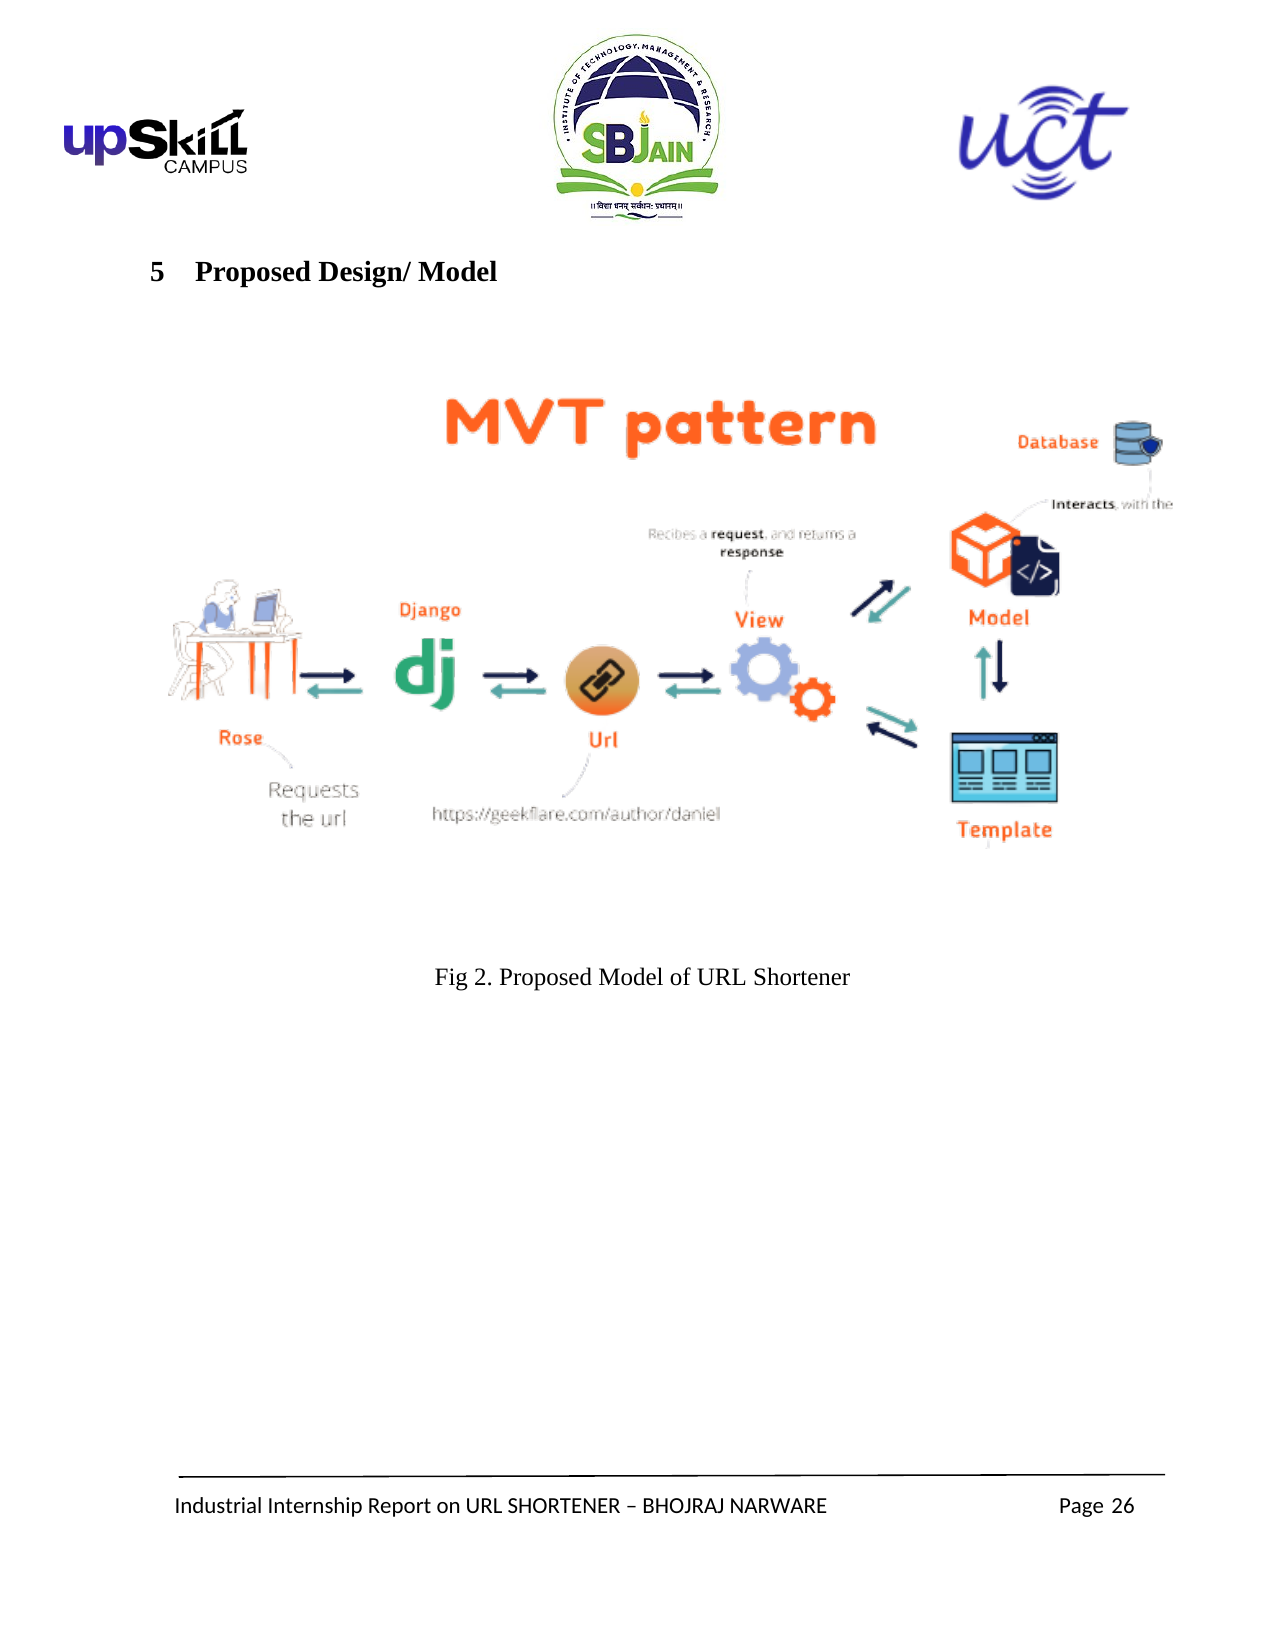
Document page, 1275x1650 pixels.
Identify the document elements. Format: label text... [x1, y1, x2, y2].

subtitle Proposed Design/ Model [150, 254, 1134, 287]
picture [956, 76, 1135, 202]
text Fig 2. Proposed Model of URL Shortener [150, 962, 1134, 991]
picture [32, 96, 279, 177]
picture [539, 28, 736, 226]
picture [118, 364, 1207, 849]
